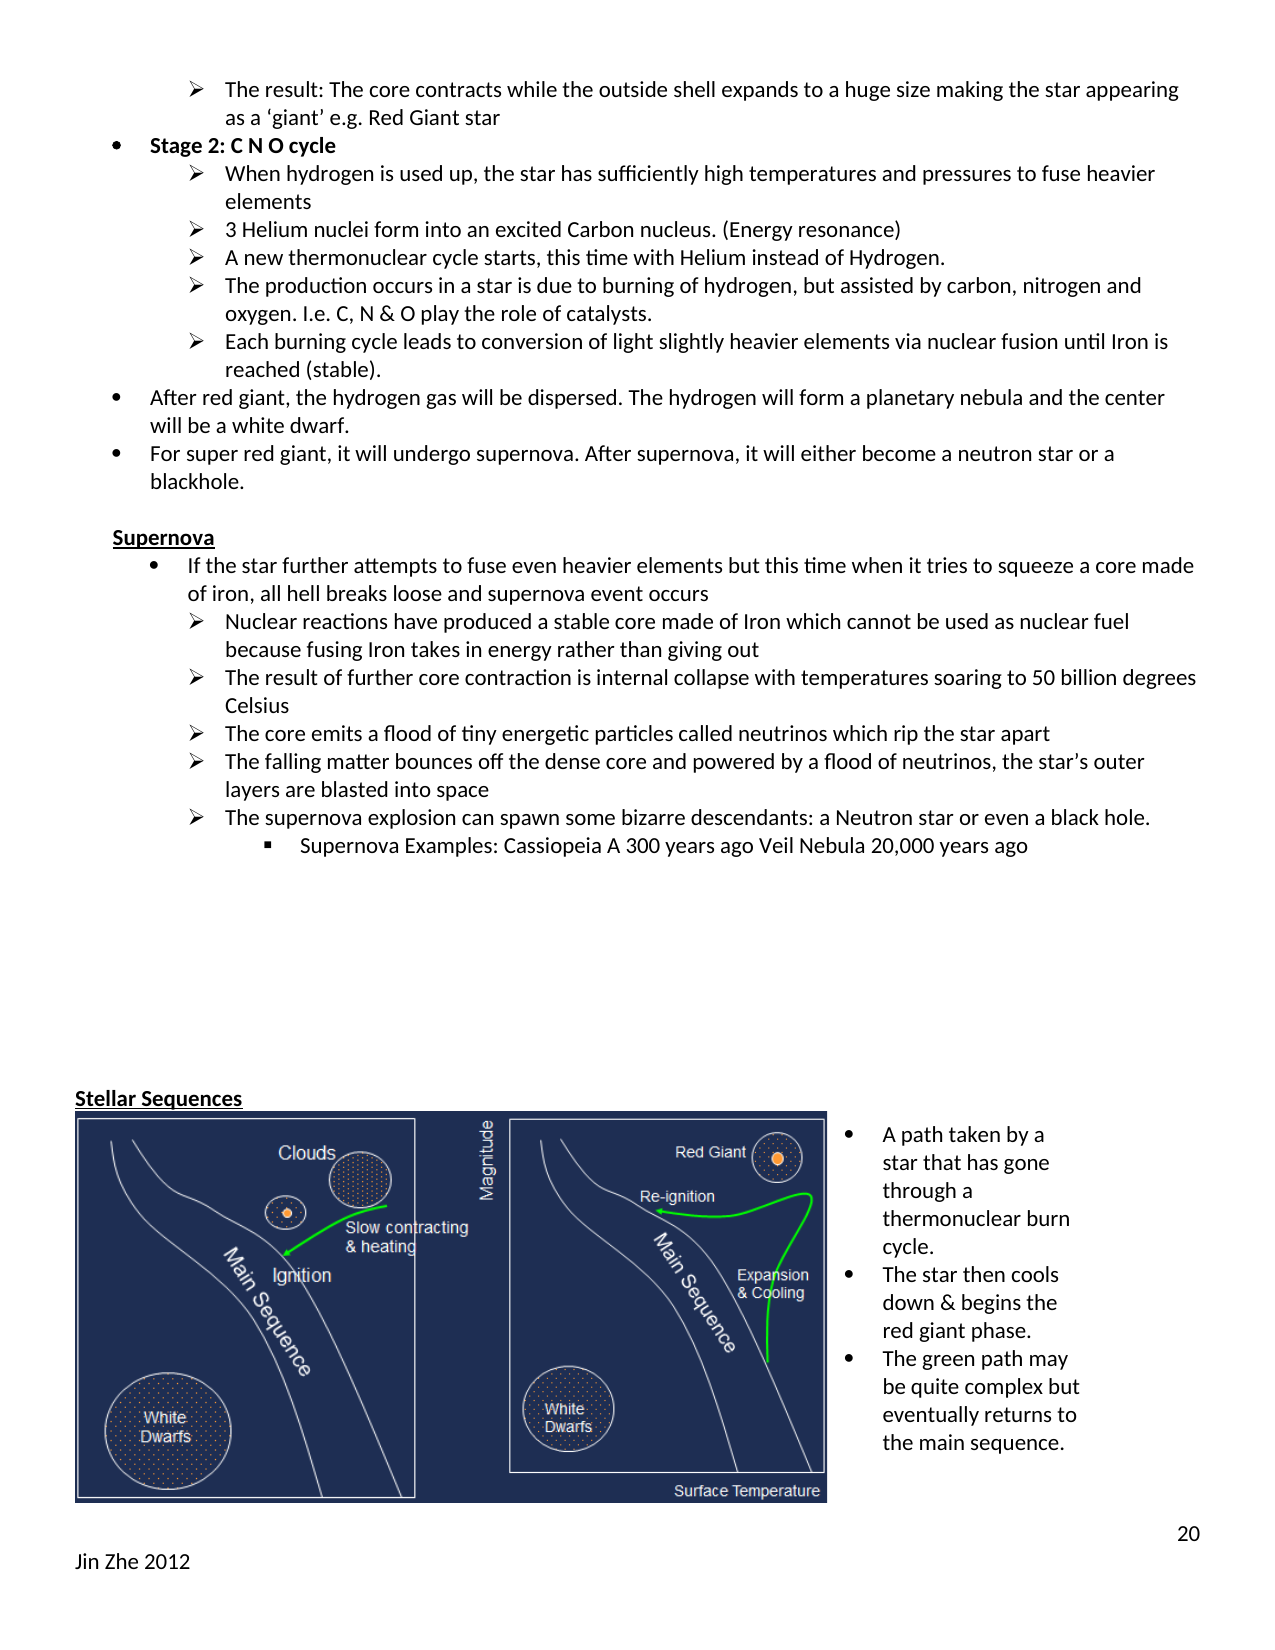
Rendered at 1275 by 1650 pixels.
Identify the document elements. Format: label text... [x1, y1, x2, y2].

list The production occurs in a star is due to burning of hydrogen, but assisted by carbon, nitrogen and oxygen. I.e. C, N & O play the role of catalysts. [187, 271, 1200, 327]
list The falling matter bounces off the dense core and powered by a flood of neutrinos, the star’s outer layers are blasted into space [187, 747, 1200, 803]
picture [75, 1111, 828, 1503]
list Each burning cycle leads to conversion of light slightly heavier elements via nuclear fusion until Iron is reached (stable). [187, 327, 1200, 383]
text Stellar Sequences [75, 1084, 1200, 1112]
list When hydrogen is used up, the star has sufficiently high temperatures and pressures to fuse heavier elements [187, 159, 1200, 215]
list The supernova explosion can spawn some bizarre descendants: a Neutron star or even a black hole. [187, 803, 1200, 832]
list For super red giant, it will undergo supernova. After supernova, it will either become a neutron star or a blackhole. [112, 439, 1200, 495]
list 3 Helium nuclei form into an excited Carbon nucleus. (Energy resonance) [187, 215, 1200, 243]
list The core emits a flood of tiny energetic particles called neutrinos which rip the star apart [187, 719, 1200, 747]
list The result: The core contracts while the outside shell expands to a huge size making the star appearing as a ‘giant’ e.g. Red Giant star [187, 75, 1200, 131]
list A new thermonuclear cycle starts, this time with Helium instead of Hydrogen. [187, 243, 1200, 271]
list If the star further attempts to fuse even heavier elements but this time when it tries to squeeze a core made of iron, all hell breaks loose and supernova event occurs [150, 551, 1200, 607]
list Stage 2: C N O cycle [112, 131, 1200, 159]
list After red giant, the hydrogen gas will be dispersed. The hydrogen will form a planetary nebula and the center will be a white dwarf. [112, 383, 1200, 439]
list The result of further core contraction is internal collapse with temperatures soaring to 50 billion degrees Celsius [187, 663, 1200, 719]
list Nuclear reactions have produced a stable core made of Iron which cannot be used as nuclear fuel because fusing Iron takes in energy rather than giving out [187, 607, 1200, 663]
text Supernova [112, 523, 1200, 551]
list Supernova Examples: Cassiopeia A 300 years ago Veil Nebula 20,000 years ago [262, 832, 1200, 859]
